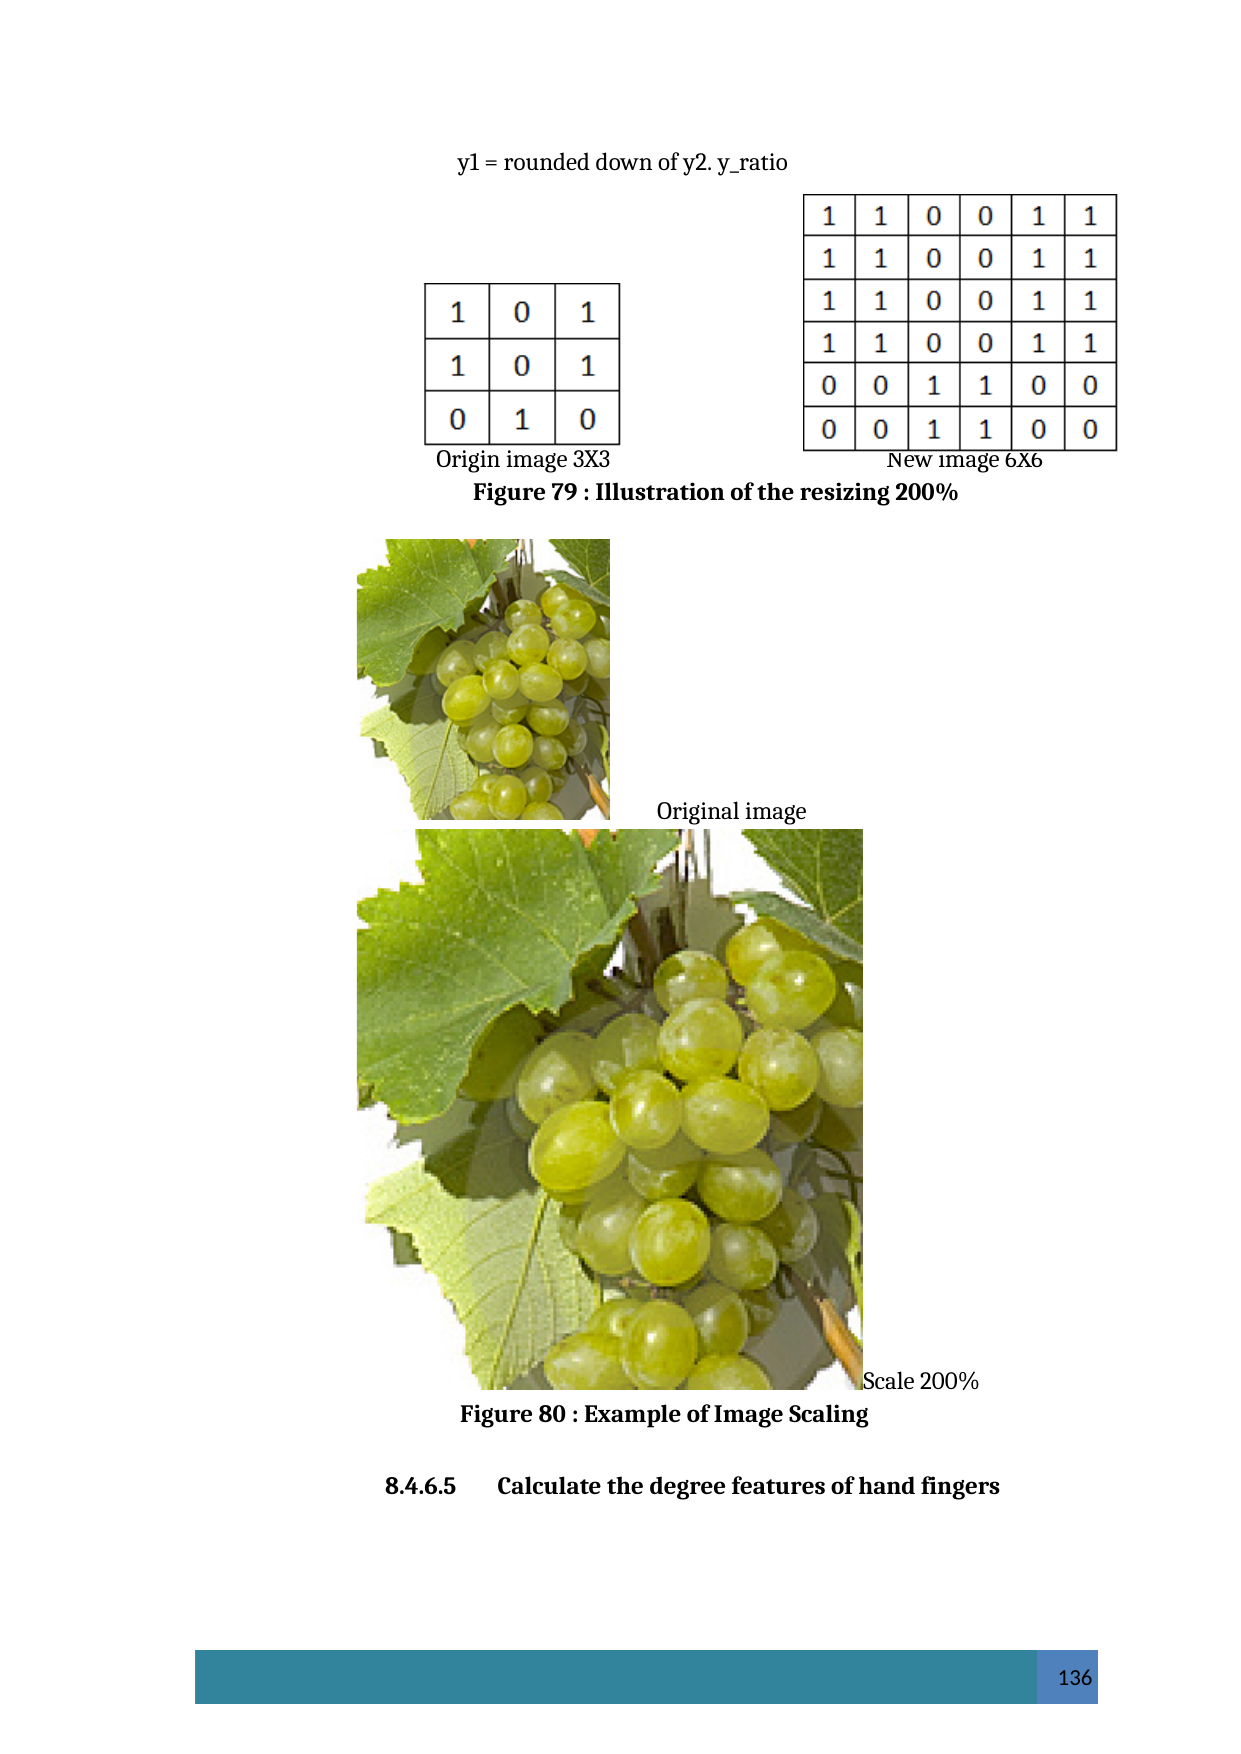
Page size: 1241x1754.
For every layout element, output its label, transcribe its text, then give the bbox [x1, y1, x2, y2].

picture [423, 283, 622, 447]
list Figure 80 : Example of Image Scaling [207, 1400, 1122, 1428]
text y1 = rounded down of y2. y_ratio [458, 148, 1122, 176]
picture [356, 539, 610, 820]
picture [803, 194, 1119, 453]
text Origin image 3X3 New image 6X6 [357, 445, 1122, 474]
picture [356, 829, 863, 1390]
list Figure 79 : Illustration of the resizing 200% [310, 478, 1122, 507]
subtitle Calculate the degree features of hand fingers [385, 1472, 1122, 1501]
